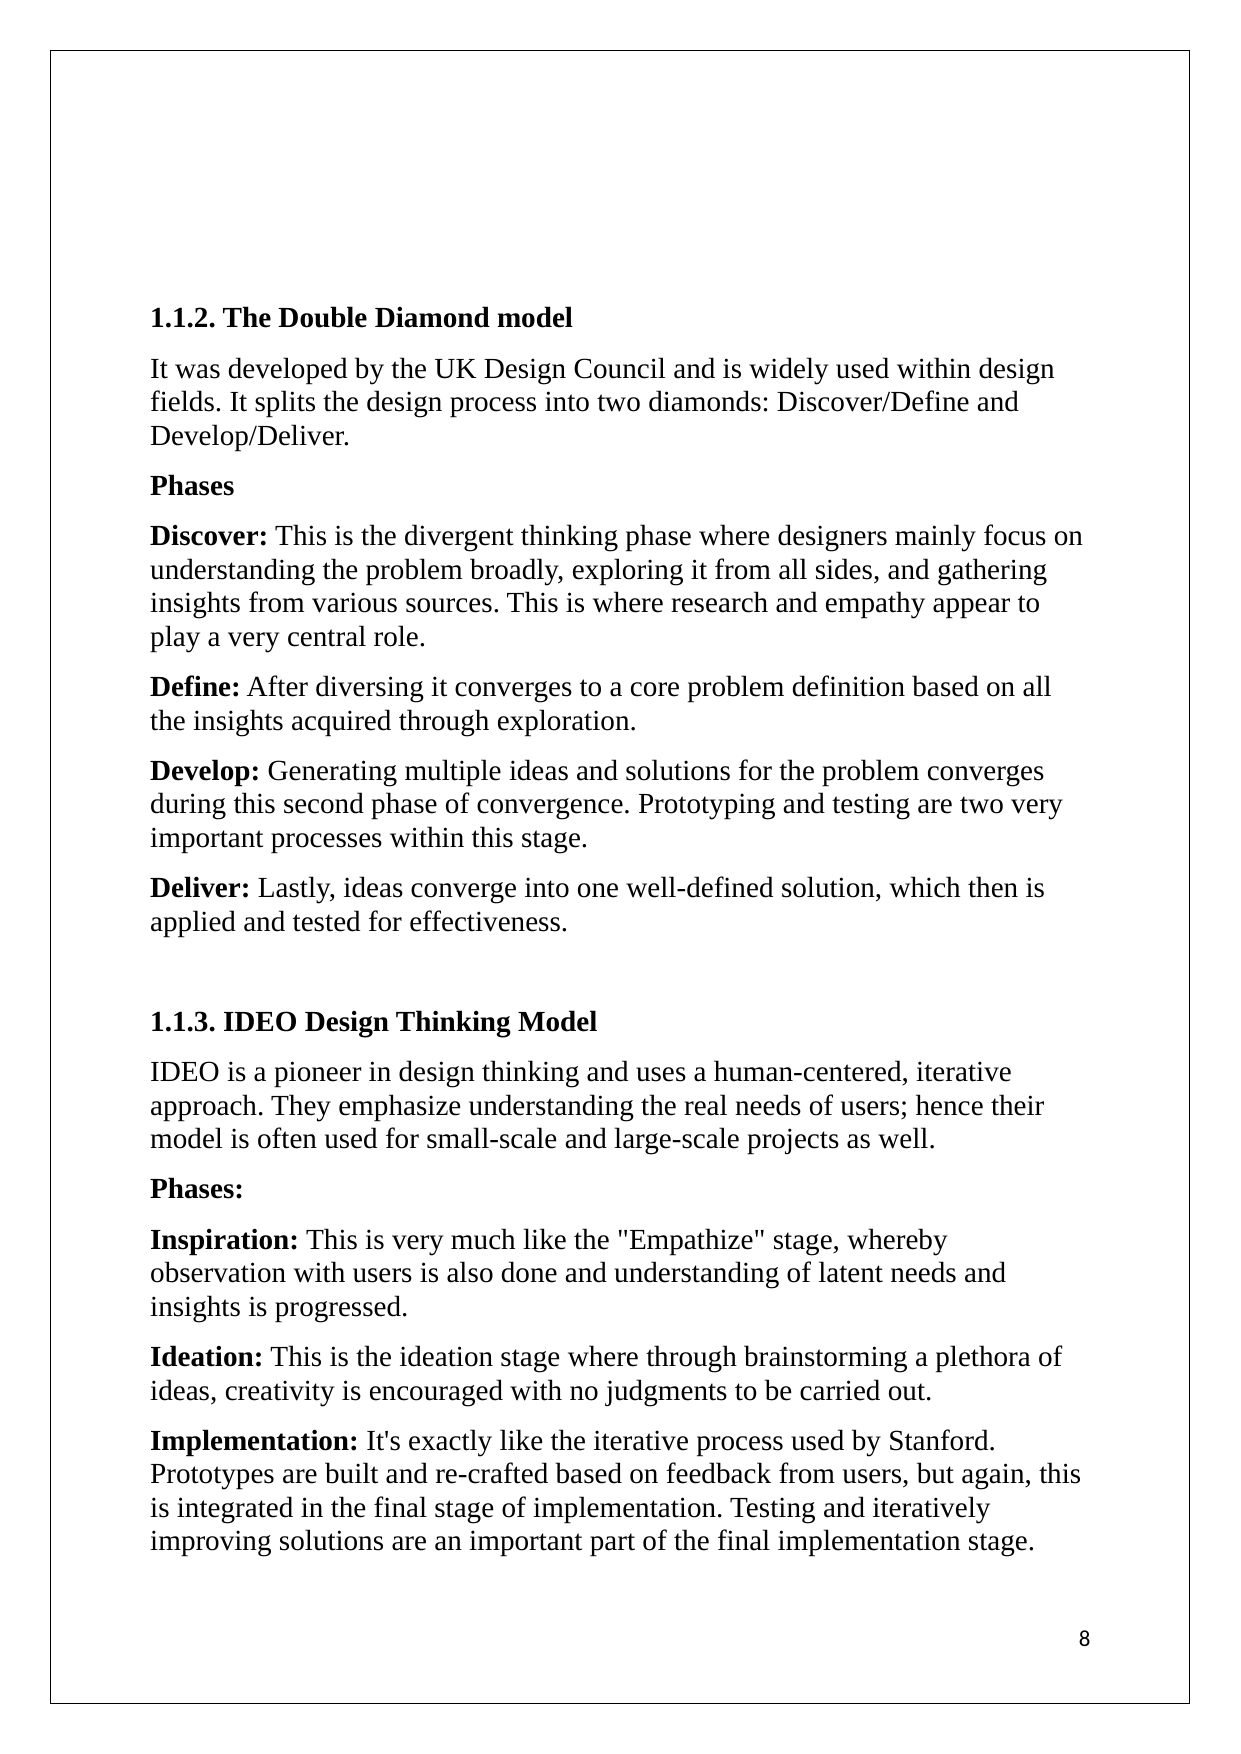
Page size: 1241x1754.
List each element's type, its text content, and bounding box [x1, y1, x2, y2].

text Define: After diversing it converges to a core problem definition based on all the insights acquired through exploration. [150, 669, 1090, 736]
text Inspiration: This is very much like the "Empathize" stage, whereby observation with users is also done and understanding of latent needs and insights is progressed. [150, 1222, 1090, 1322]
text IDEO is a pioneer in design thinking and uses a human-centered, iterative approach. They emphasize understanding the real needs of users; hence their model is often used for small-scale and large-scale projects as well. [150, 1054, 1090, 1155]
text 1.1.2. The Double Diamond model [150, 301, 1090, 334]
text It was developed by the UK Design Council and is widely used within design fields. It splits the design process into two diamonds: Discover/Define and Develop/Deliver. [150, 351, 1090, 451]
text Phases [150, 468, 1090, 502]
text Discover: This is the divergent thinking phase where designers mainly focus on understanding the problem broadly, exploring it from all sides, and gathering insights from various sources. This is where research and empathy appear to play a very central role. [150, 518, 1090, 652]
text Ideation: This is the ideation stage where through brainstorming a plethora of ideas, creativity is encouraged with no judgments to be carried out. [150, 1339, 1090, 1406]
text Phases: [150, 1172, 1090, 1205]
text 1.1.3. IDEO Design Thinking Model [150, 1004, 1090, 1038]
text Deliver: Lastly, ideas converge into one well-defined solution, which then is applied and tested for effectiveness. [150, 870, 1090, 937]
text Develop: Generating multiple ideas and solutions for the problem converges during this second phase of convergence. Prototyping and testing are two very important processes within this stage. [150, 753, 1090, 853]
text Implementation: It's exactly like the iterative process used by Stanford. Prototypes are built and re-crafted based on feedback from users, but again, this is integrated in the final stage of implementation. Testing and iteratively improving solutions are an important part of the final implementation stage. [150, 1423, 1090, 1557]
